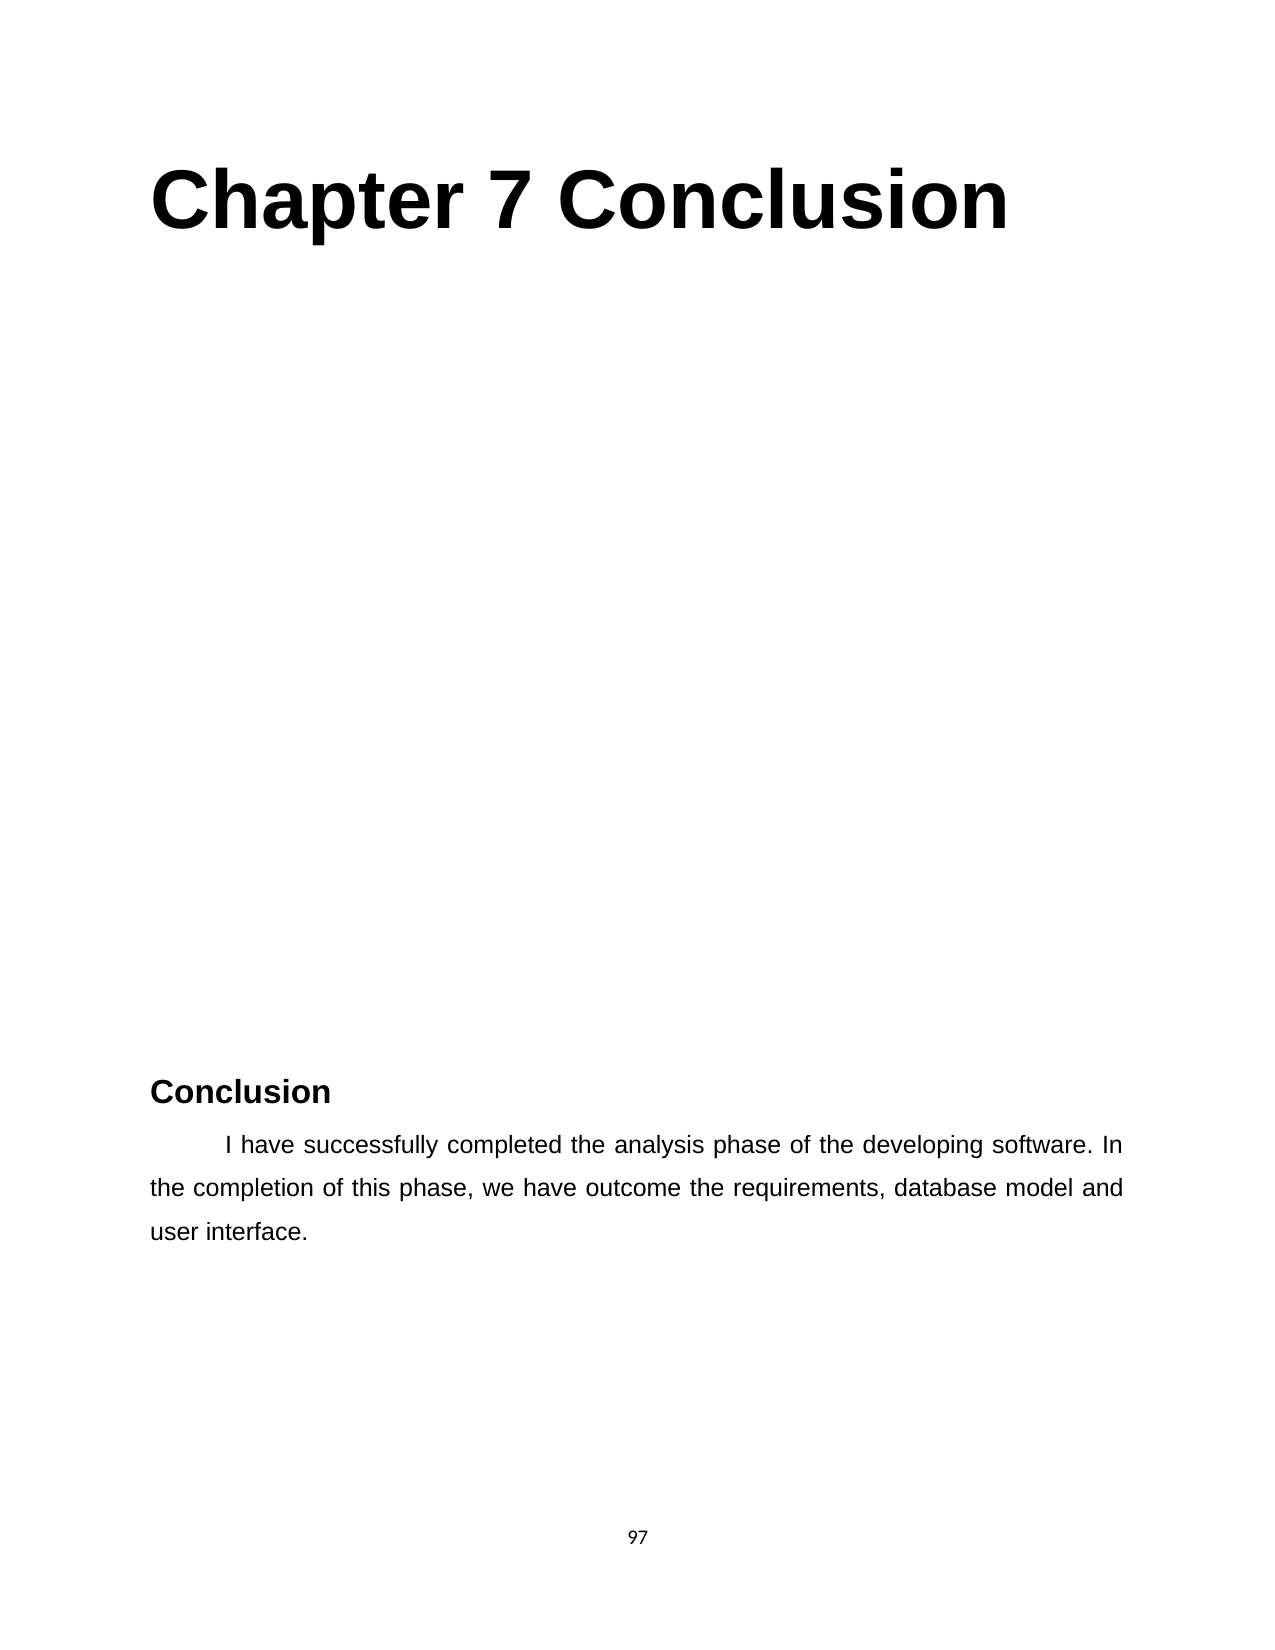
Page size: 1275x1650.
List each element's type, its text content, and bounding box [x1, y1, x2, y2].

subtitle Conclusion [150, 1073, 1125, 1111]
subtitle Chapter 7 Conclusion [150, 150, 1125, 246]
text I have successfully completed the analysis phase of the developing software. In the completion of this phase, we have outcome the requirements, database model and user interface. [150, 1130, 1125, 1245]
